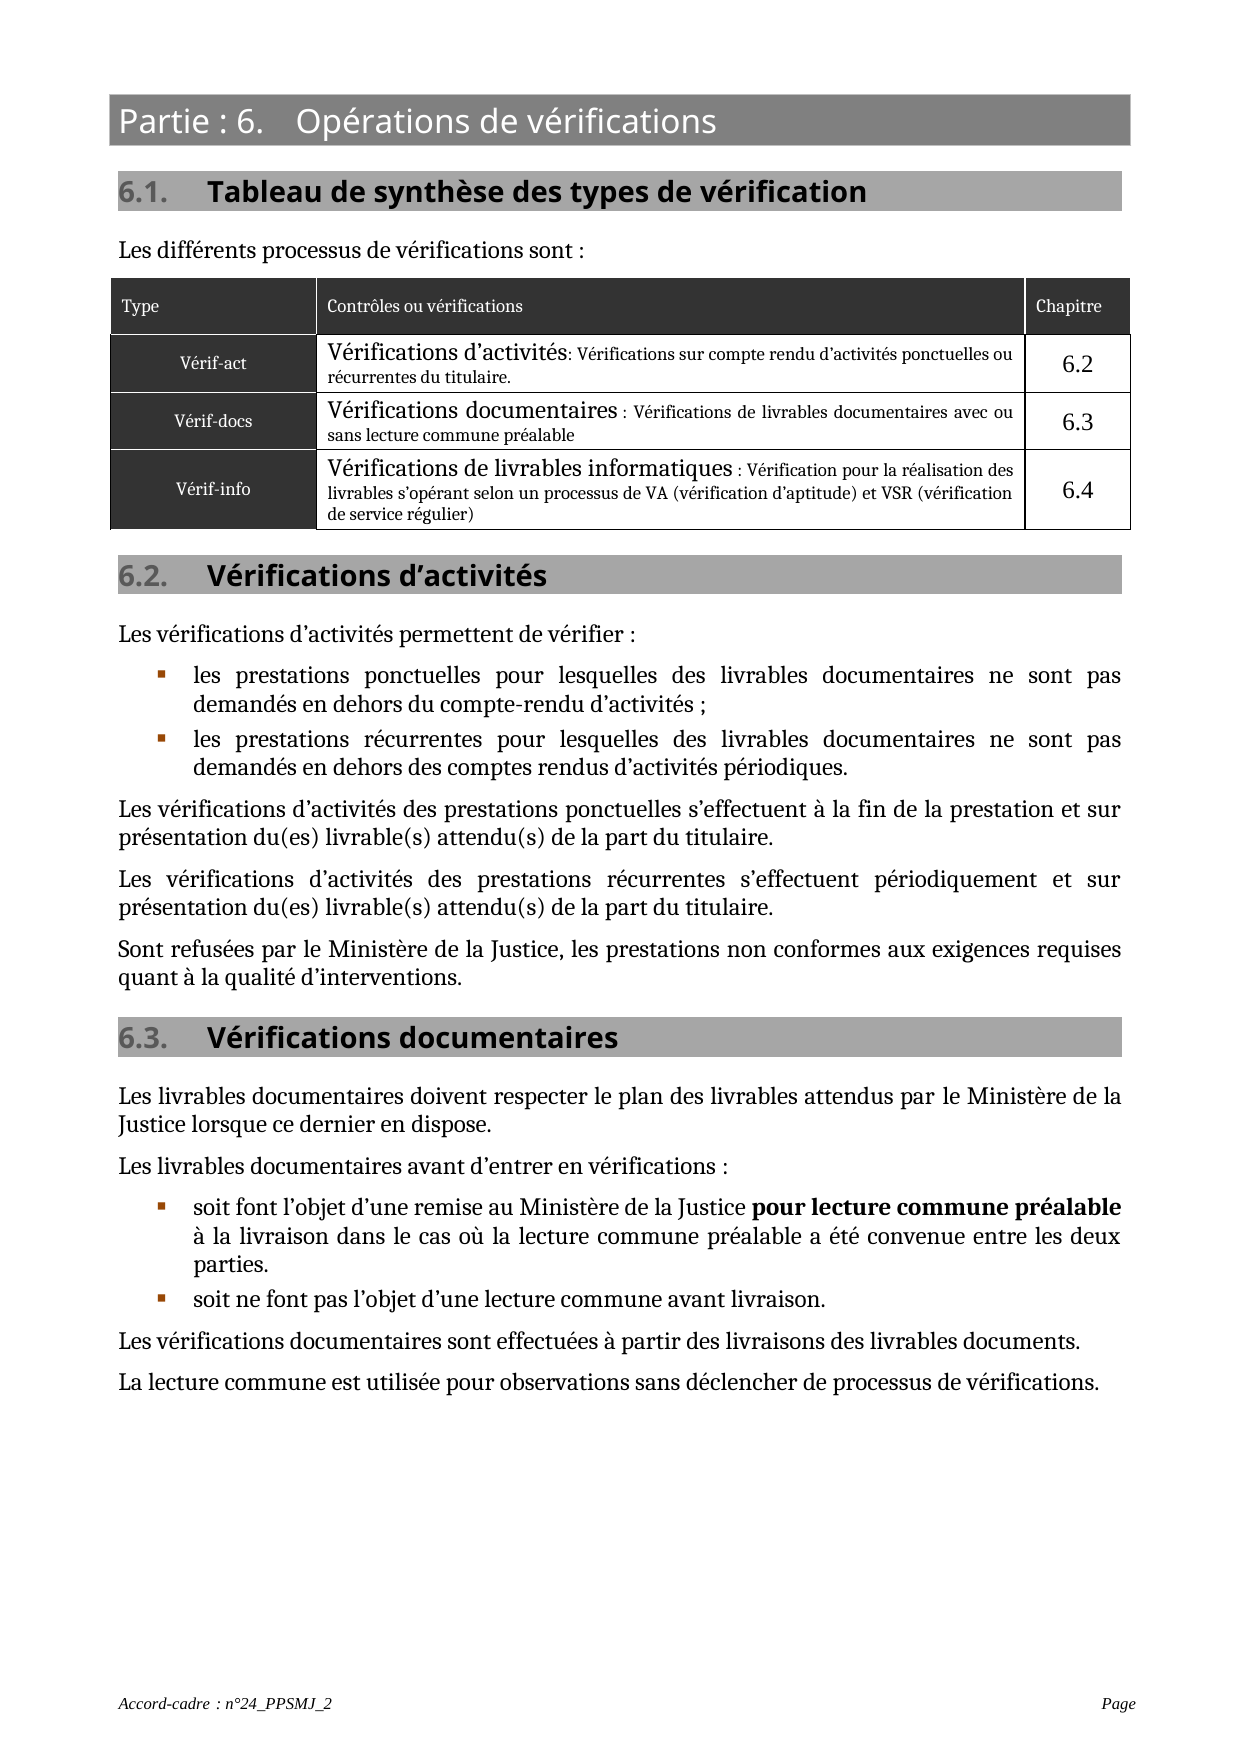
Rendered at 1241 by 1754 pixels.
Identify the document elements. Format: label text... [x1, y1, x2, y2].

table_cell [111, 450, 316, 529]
text soit font l’objet d’une remise au Ministère de la Justice pour lecture commune préalable à la livraison dans le cas où la lecture commune préalable a été convenue entre les deux parties. [156, 1193, 1122, 1279]
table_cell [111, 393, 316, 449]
text Les vérifications d’activités permettent de vérifier : [118, 619, 1122, 648]
text les prestations récurrentes pour lesquelles des livrables documentaires ne sont pas demandés en dehors des comptes rendus d’activités périodiques. [156, 724, 1122, 782]
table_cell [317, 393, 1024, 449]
text Les vérifications d’activités des prestations récurrentes s’effectuent périodiquement et sur présentation du(es) livrable(s) attendu(s) de la part du titulaire. [118, 864, 1122, 922]
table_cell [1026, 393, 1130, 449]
text La lecture commune est utilisée pour observations sans déclencher de processus de vérifications. [118, 1368, 1122, 1397]
text Les vérifications documentaires sont effectuées à partir des livraisons des livrables documents. [118, 1327, 1122, 1355]
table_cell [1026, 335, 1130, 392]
text Vérifications d’activités [118, 555, 1122, 594]
text Vérifications documentaires [118, 1017, 1122, 1057]
text Opérations de vérifications [110, 95, 1130, 145]
text soit ne font pas l’objet d’une lecture commune avant livraison. [156, 1285, 1122, 1314]
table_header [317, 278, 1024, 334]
text Les livrables documentaires avant d’entrer en vérifications : [118, 1152, 1122, 1180]
text Sont refusées par le Ministère de la Justice, les prestations non conformes aux exigences requises quant à la qualité d’interventions. [118, 934, 1122, 992]
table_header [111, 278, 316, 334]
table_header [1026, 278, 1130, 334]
text les prestations ponctuelles pour lesquelles des livrables documentaires ne sont pas demandés en dehors du compte-rendu d’activités ; [156, 661, 1122, 718]
text Les différents processus de vérifications sont : [118, 236, 1122, 264]
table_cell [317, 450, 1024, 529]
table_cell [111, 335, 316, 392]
text Les livrables documentaires doivent respecter le plan des livrables attendus par le Ministère de la Justice lorsque ce dernier en dispose. [118, 1082, 1122, 1139]
text Tableau de synthèse des types de vérification [118, 171, 1122, 211]
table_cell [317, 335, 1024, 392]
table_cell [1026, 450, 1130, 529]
text Les vérifications d’activités des prestations ponctuelles s’effectuent à la fin de la prestation et sur présentation du(es) livrable(s) attendu(s) de la part du titulaire. [118, 794, 1122, 852]
